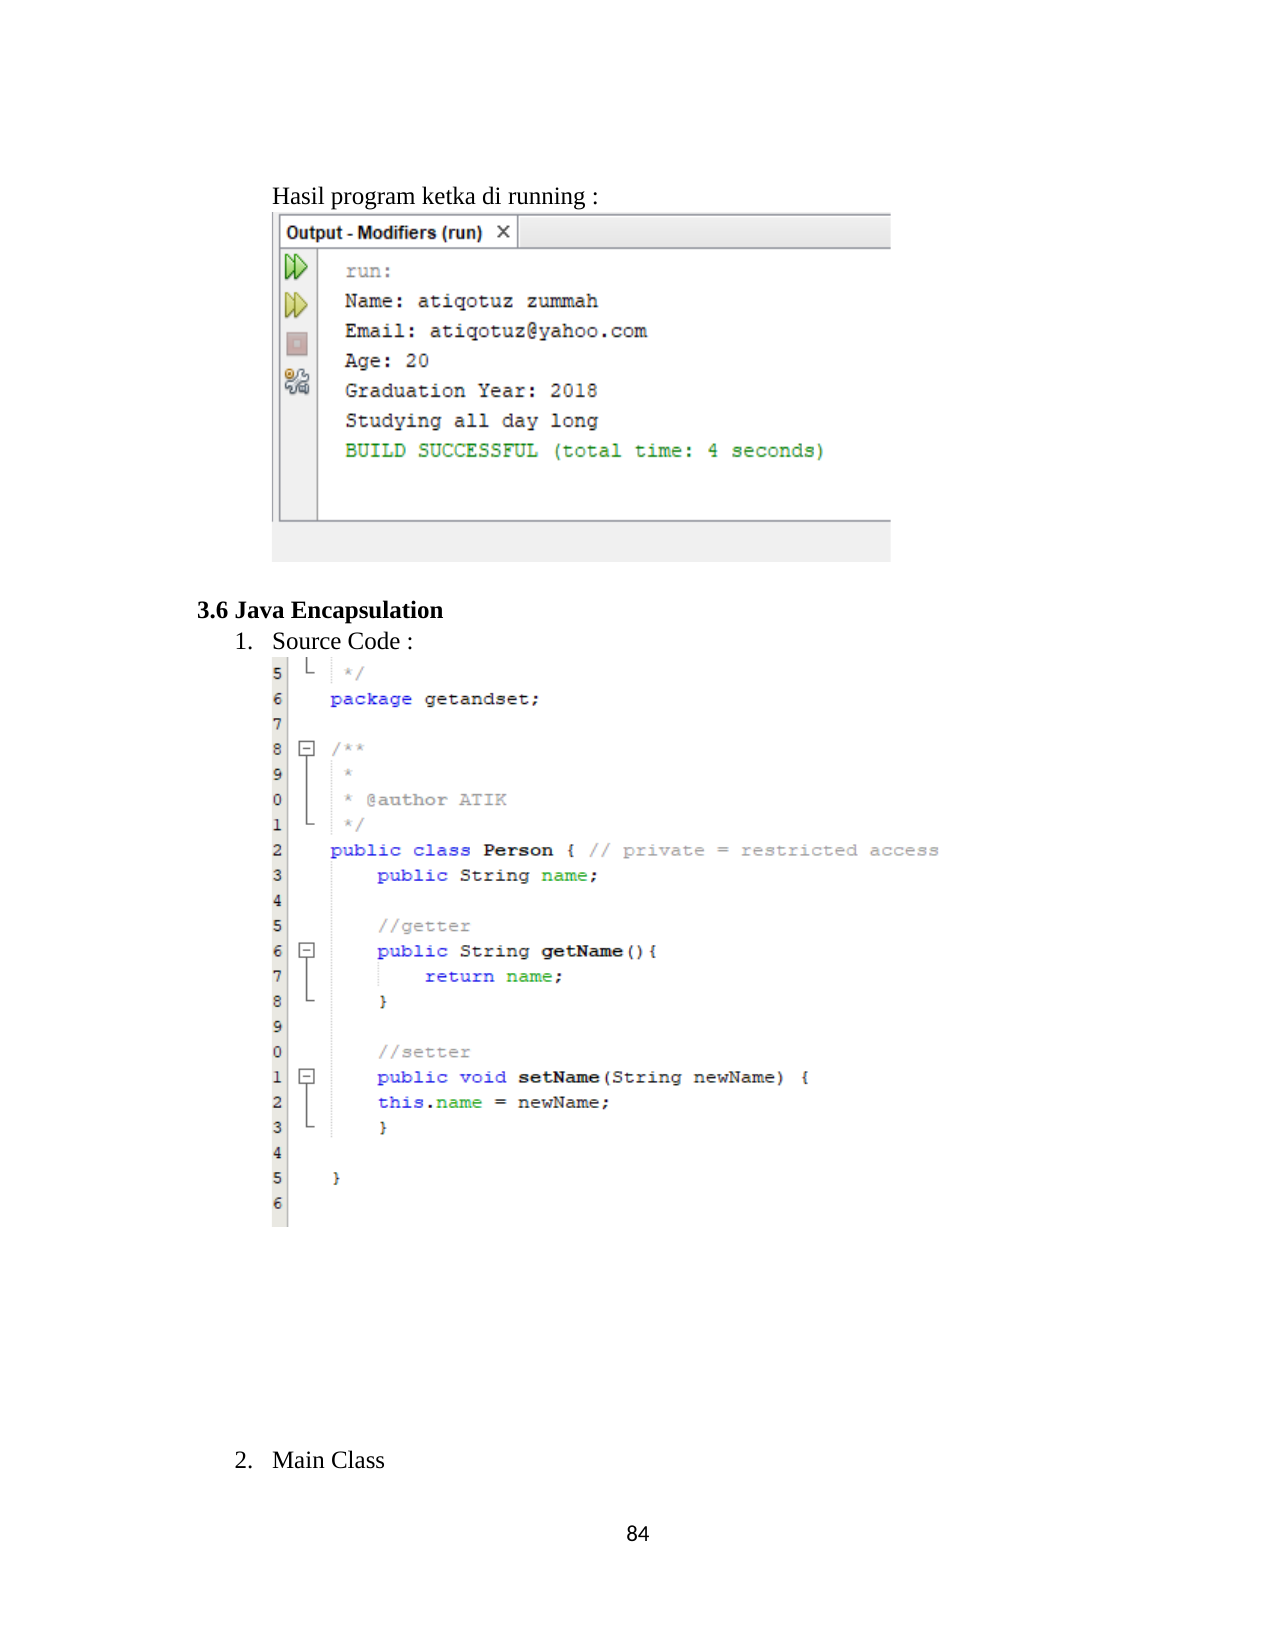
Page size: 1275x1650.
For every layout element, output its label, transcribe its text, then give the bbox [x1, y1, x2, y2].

picture [271, 657, 957, 1227]
picture [271, 212, 891, 562]
list Java Encapsulation [197, 595, 1125, 624]
list Main Class [234, 1446, 1125, 1474]
list Source Code : [234, 626, 1125, 655]
list Hasil program ketka di running : [272, 181, 1125, 210]
